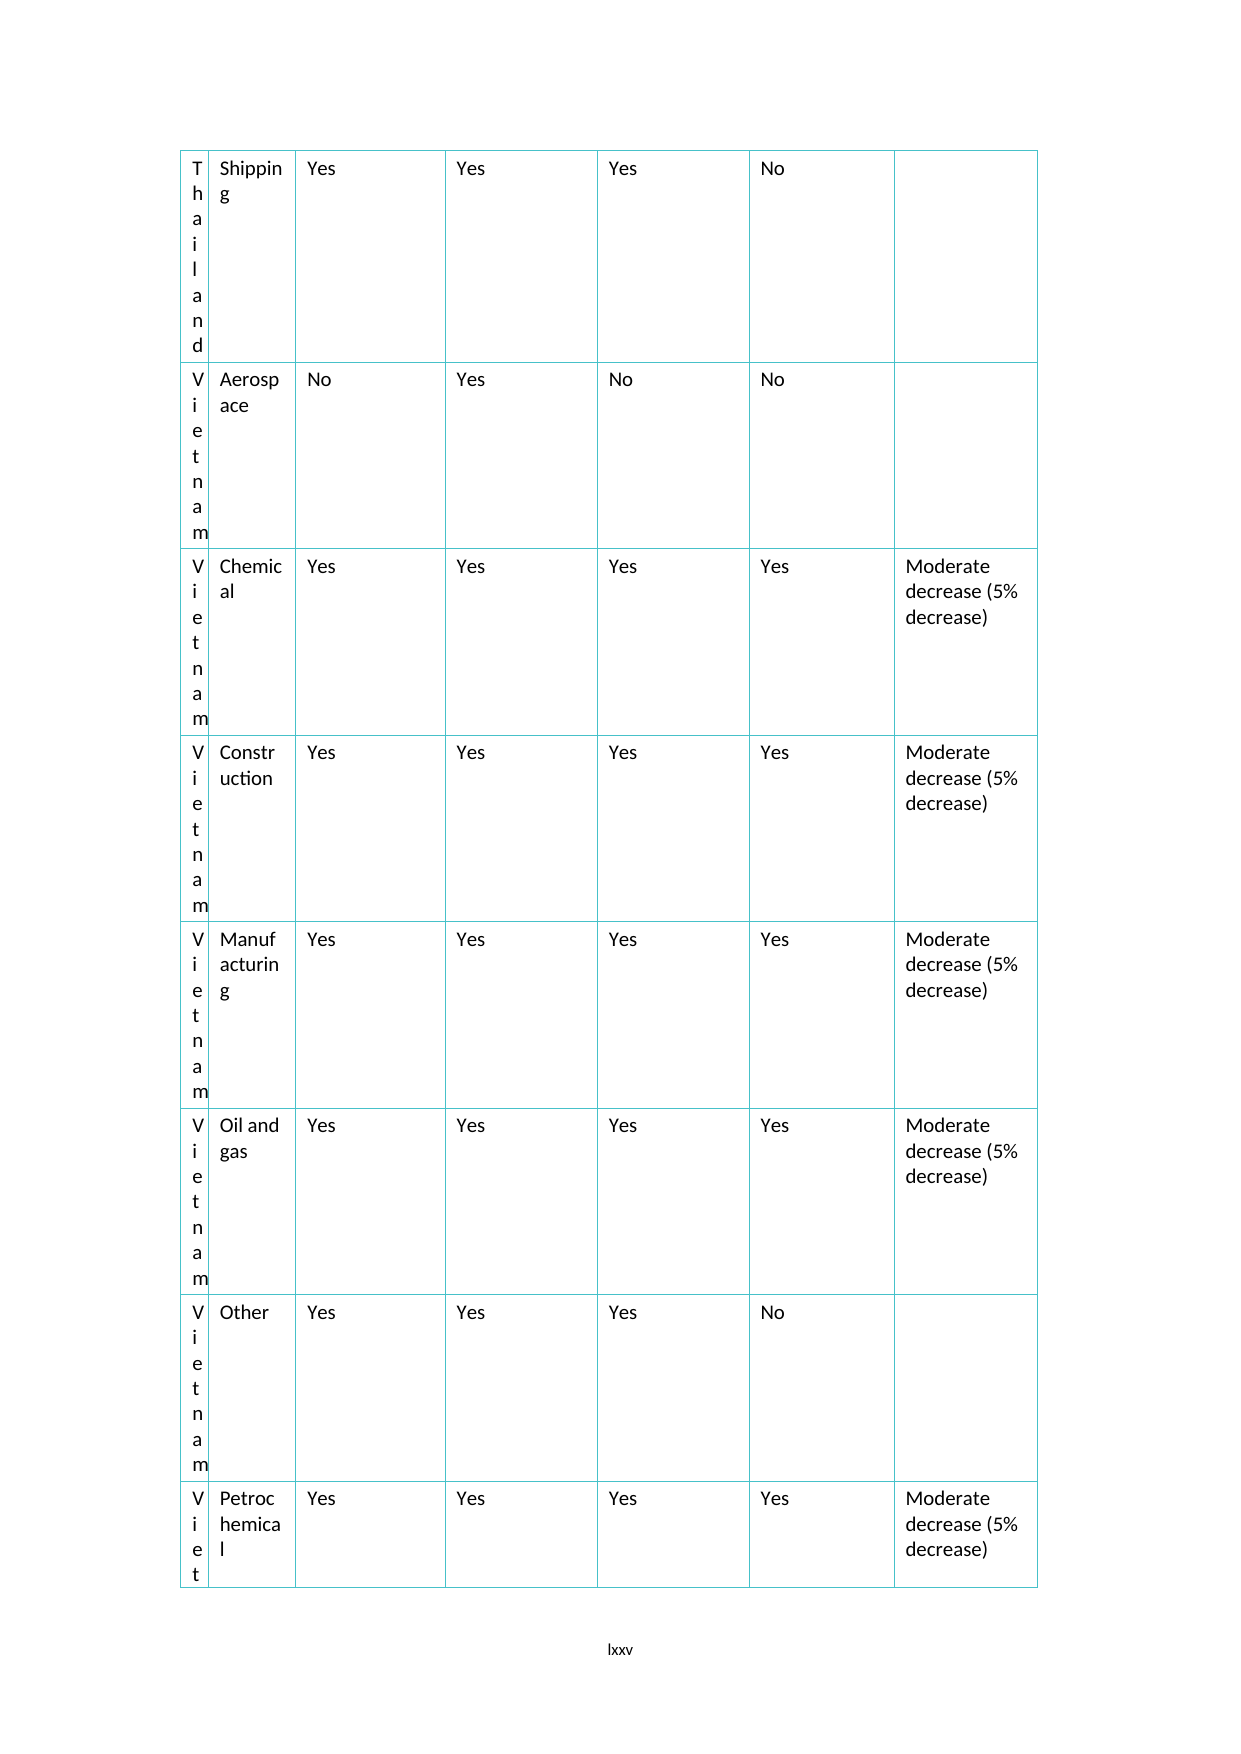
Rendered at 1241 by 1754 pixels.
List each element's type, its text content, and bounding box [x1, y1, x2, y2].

table_cell Chemical [209, 549, 295, 735]
table_cell Yes [598, 151, 749, 362]
table_cell Vietnam [181, 922, 208, 1108]
table_cell No [598, 363, 749, 548]
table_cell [895, 1482, 1037, 1587]
table_cell Shipping [209, 151, 295, 362]
table_cell Vietnam [181, 549, 208, 735]
table_cell No [296, 363, 445, 548]
table_cell Yes [296, 922, 445, 1108]
table_cell [895, 1295, 1037, 1481]
table_cell Yes [750, 736, 894, 921]
table_cell Yes [750, 922, 894, 1108]
table_cell Moderate decrease (5% decrease) [895, 922, 1037, 1108]
table_cell Vietnam [181, 1109, 208, 1294]
table_cell Moderate decrease (5% decrease) [895, 549, 1037, 735]
table_cell Yes [446, 1482, 597, 1587]
table_cell No [750, 1295, 894, 1481]
table_cell Oil and gas [209, 1109, 295, 1294]
table_cell Manufacturing [209, 922, 295, 1108]
table_cell Yes [296, 549, 445, 735]
table_cell Petrochemical [209, 1482, 295, 1587]
table_cell Yes [296, 151, 445, 362]
table_cell Yes [598, 922, 749, 1108]
table_cell Vietnam [181, 736, 208, 921]
table_cell Yes [598, 1482, 749, 1587]
table_cell [895, 151, 1037, 362]
table_cell Yes [750, 549, 894, 735]
table_cell Yes [750, 1109, 894, 1294]
table_cell Yes [446, 549, 597, 735]
table_cell Yes [750, 1482, 894, 1587]
table_cell Yes [598, 1295, 749, 1481]
table_cell Yes [296, 1482, 445, 1587]
table_cell Yes [446, 922, 597, 1108]
table_cell Yes [446, 736, 597, 921]
table_cell Vietnam [181, 1295, 208, 1481]
table_cell Construction [209, 736, 295, 921]
table_cell Yes [446, 1109, 597, 1294]
table_cell Moderate decrease (5% decrease) [895, 736, 1037, 921]
table_cell Yes [598, 1109, 749, 1294]
table_cell Yes [296, 1295, 445, 1481]
table_cell Yes [598, 549, 749, 735]
table_cell No [750, 363, 894, 548]
table_cell Yes [446, 363, 597, 548]
table_cell Yes [296, 736, 445, 921]
table_cell Aerospace [209, 363, 295, 548]
table_cell Thailand [181, 151, 208, 362]
table_cell Other [209, 1295, 295, 1481]
table_cell Yes [296, 1109, 445, 1294]
table_cell No [750, 151, 894, 362]
table_cell Vietnam [181, 1482, 208, 1587]
table_cell Yes [446, 151, 597, 362]
table_cell Yes [446, 1295, 597, 1481]
table_cell Yes [598, 736, 749, 921]
table_cell Moderate decrease (5% decrease) [895, 1109, 1037, 1294]
table_cell [895, 363, 1037, 548]
table_cell Vietnam [181, 363, 208, 548]
